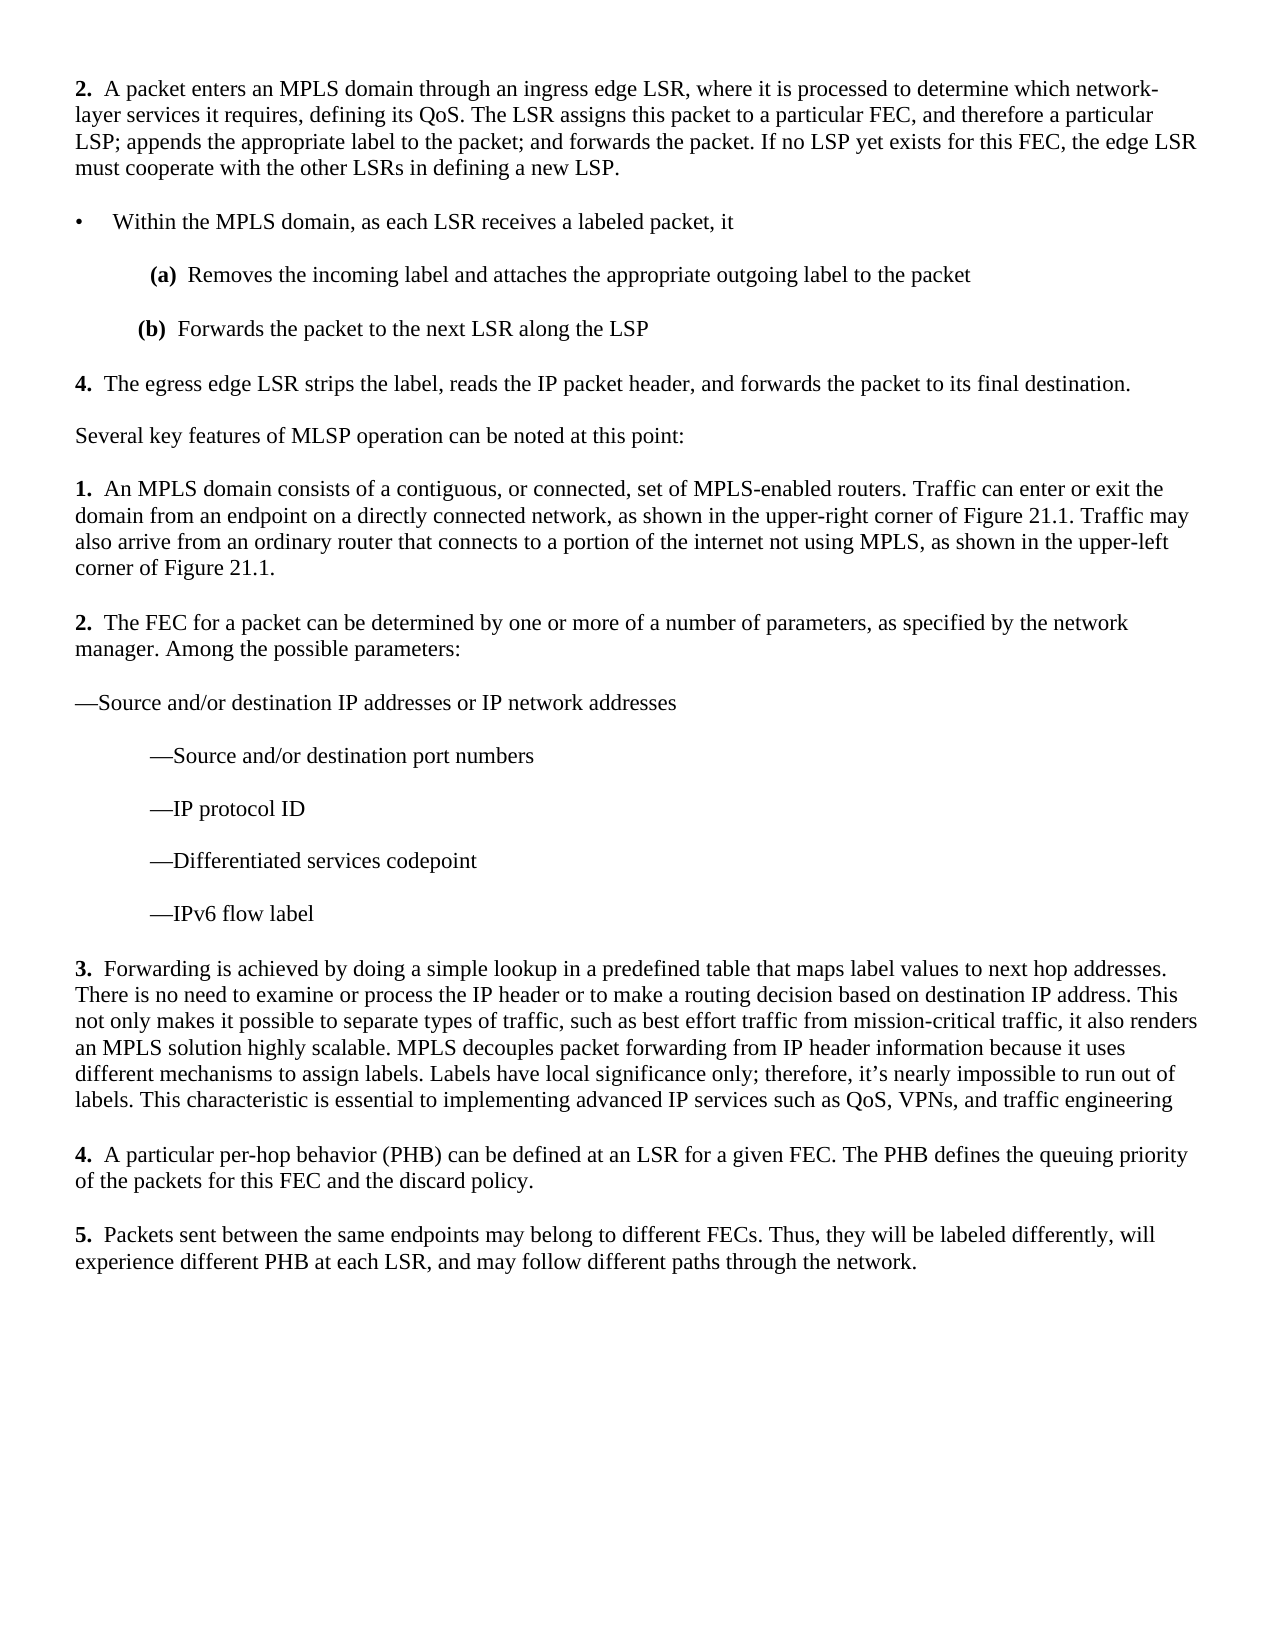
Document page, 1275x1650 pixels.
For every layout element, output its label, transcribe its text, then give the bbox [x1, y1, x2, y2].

text —IPv6 flow label [75, 900, 1200, 927]
text —Differentiated services codepoint [75, 848, 1200, 874]
text (a) Removes the incoming label and attaches the appropriate outgoing label to the packet [150, 261, 1200, 287]
text —IP protocol ID [75, 795, 1200, 821]
text 2. The FEC for a packet can be determined by one or more of a number of parameters, as specified by the network manager. Among the possible parameters: [75, 609, 1200, 661]
text —Source and/or destination port numbers [75, 742, 1200, 768]
text 2. A packet enters an MPLS domain through an ingress edge LSR, where it is processed to determine which network-layer services it requires, defining its QoS. The LSR assigns this packet to a particular FEC, and therefore a particular LSP; appends the appropriate label to the packet; and forwards the packet. If no LSP yet exists for this FEC, the edge LSR must cooperate with the other LSRs in defining a new LSP. [75, 75, 1200, 180]
text —Source and/or destination IP addresses or IP network addresses [75, 689, 1200, 716]
list Within the MPLS domain, as each LSR receives a labeled packet, it [75, 208, 1200, 235]
text Several key features of MLSP operation can be noted at this point: [75, 423, 1200, 449]
text 5. Packets sent between the same endpoints may belong to different FECs. Thus, they will be labeled differently, will experience different PHB at each LSR, and may follow different paths through the network. [75, 1222, 1200, 1274]
text 4. The egress edge LSR strips the label, reads the IP packet header, and forwards the packet to its final destination. [75, 370, 1200, 396]
text 4. A particular per-hop behavior (PHB) can be defined at an LSR for a given FEC. The PHB defines the queuing priority of the packets for this FEC and the discard policy. [75, 1141, 1200, 1193]
text (b) Forwards the packet to the next LSR along the LSP [75, 316, 1200, 342]
text 3. Forwarding is achieved by doing a simple lookup in a predefined table that maps label values to next hop addresses. There is no need to examine or process the IP header or to make a routing decision based on destination IP address. This not only makes it possible to separate types of traffic, such as best effort traffic from mission-critical traffic, it also renders an MPLS solution highly scalable. MPLS decouples packet forwarding from IP header information because it uses different mechanisms to assign labels. Labels have local significance only; therefore, it’s nearly impossible to run out of labels. This characteristic is essential to implementing advanced IP services such as QoS, VPNs, and traffic engineering [75, 955, 1200, 1113]
text 1. An MPLS domain consists of a contiguous, or connected, set of MPLS-enabled routers. Traffic can enter or exit the domain from an endpoint on a directly connected network, as shown in the upper-right corner of Figure 21.1. Traffic may also arrive from an ordinary router that connects to a portion of the internet not using MPLS, as shown in the upper-left corner of Figure 21.1. [75, 475, 1200, 581]
